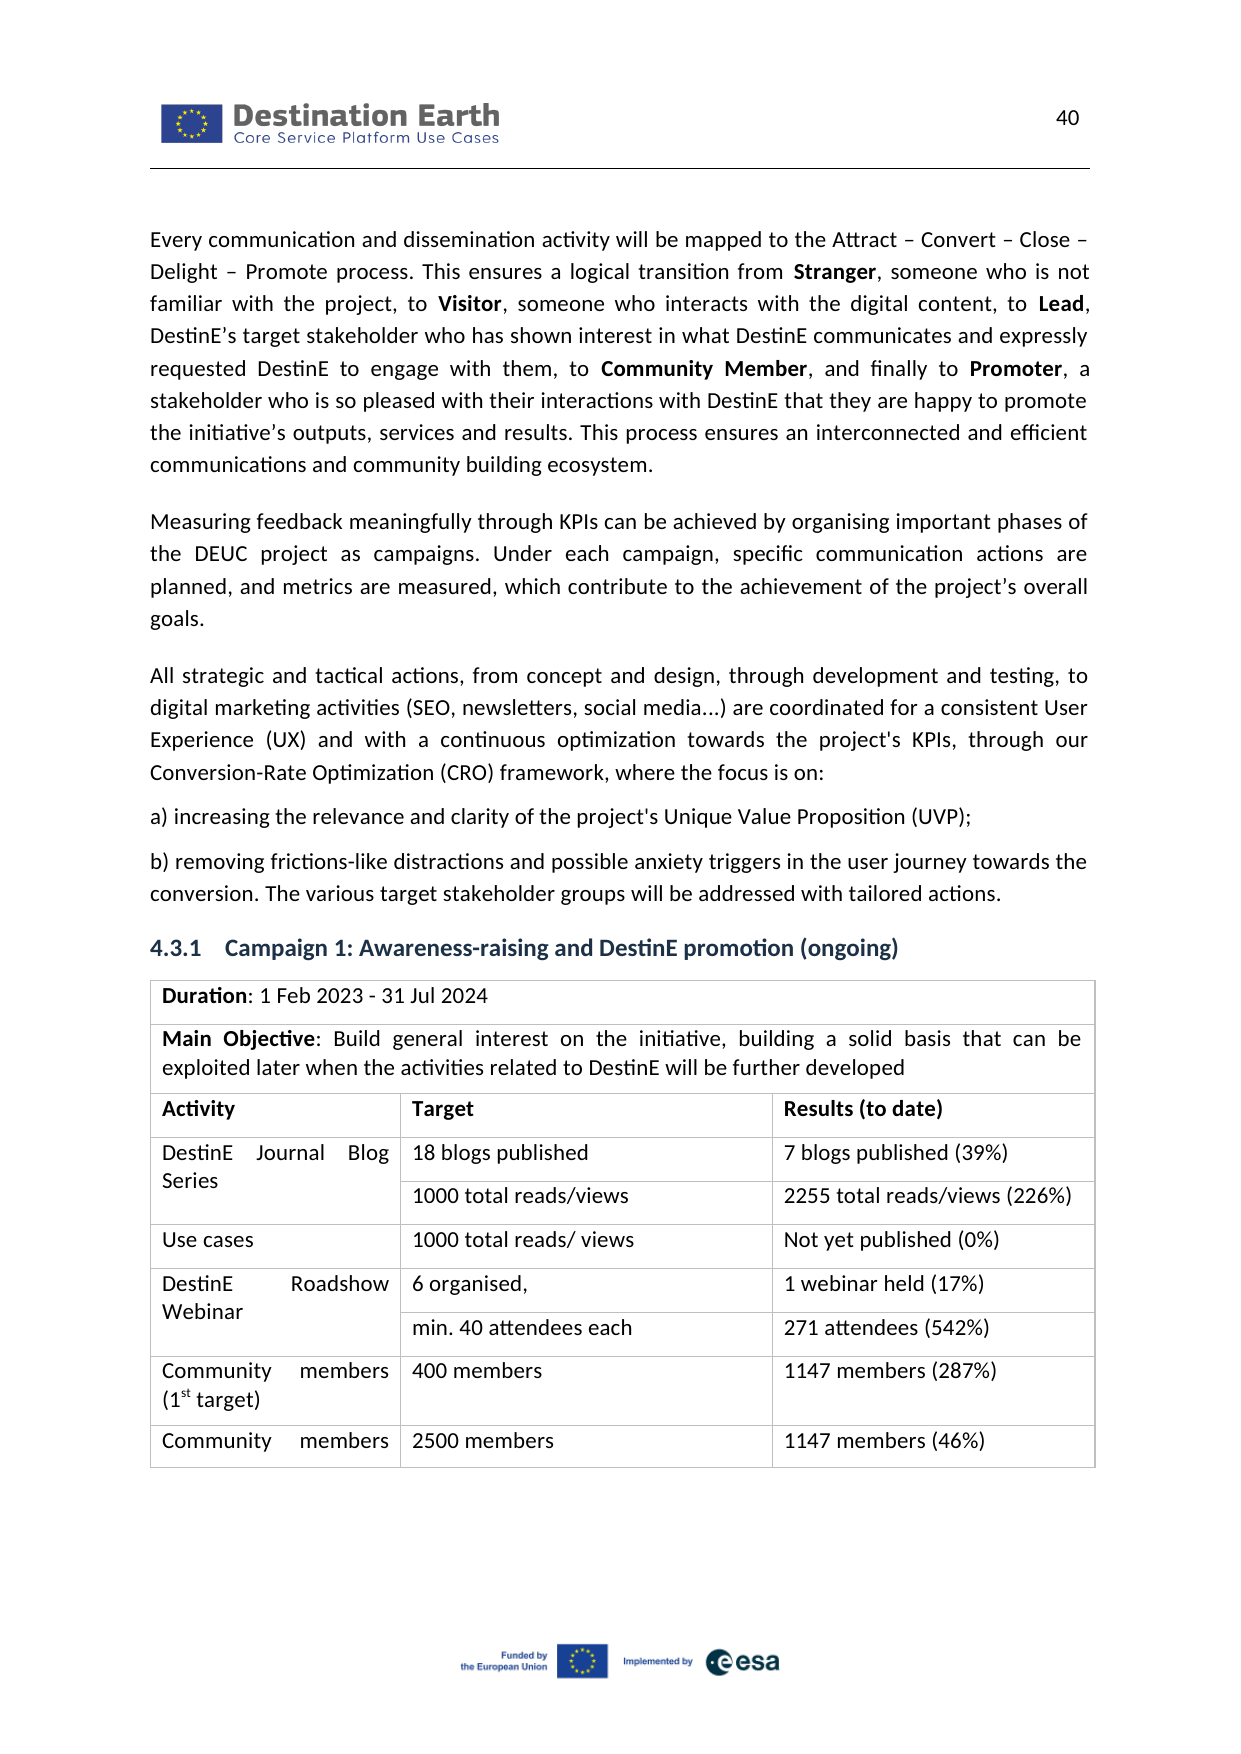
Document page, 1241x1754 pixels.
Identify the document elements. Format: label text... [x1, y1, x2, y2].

table_cell Activity [151, 1094, 400, 1137]
table_cell 18 blogs published [401, 1138, 772, 1181]
text All strategic and tactical actions, from concept and design, through development and testing, to digital marketing activities (SEO, newsletters, social media...) are coordinated for a consistent User Experience (UX) and with a continuous optimization towards the project's KPIs, through our Conversion-Rate Optimization (CRO) framework, where the focus is on: [150, 661, 1090, 786]
text Every communication and dissemination activity will be mapped to the Attract – Convert – Close – Delight – Promote process. This ensures a logical transition from Stranger, someone who is not familiar with the project, to Visitor, someone who interacts with the digital content, to Lead, DestinE’s target stakeholder who has shown interest in what DestinE communicates and expressly requested DestinE to engage with them, to Community Member, and finally to Promoter, a stakeholder who is so pleased with their interactions with DestinE that they are happy to promote the initiative’s outputs, services and results. This process ensures an interconnected and efficient communications and community building ecosystem. [150, 225, 1090, 478]
table_cell Results (to date) [773, 1094, 1094, 1137]
table_cell 1000 total reads/views [401, 1182, 772, 1224]
table_cell min. 40 attendees each [401, 1313, 772, 1356]
table_cell Not yet published (0%) [773, 1225, 1094, 1268]
table_cell 1000 total reads/ views [401, 1225, 772, 1268]
table_cell 7 blogs published (39%) [773, 1138, 1094, 1181]
picture [452, 1636, 788, 1686]
picture [161, 103, 499, 143]
table_cell DestinE Roadshow Webinar [151, 1269, 400, 1356]
table_cell Use cases [151, 1225, 400, 1268]
text b) removing frictions-like distractions and possible anxiety triggers in the user journey towards the conversion. The various target stakeholder groups will be addressed with tailored actions. [150, 847, 1090, 907]
table_cell 1147 members (287%) [773, 1357, 1094, 1425]
table_cell 400 members [401, 1357, 772, 1425]
table_cell 2255 total reads/views (226%) [773, 1182, 1094, 1224]
table_cell DestinE Journal Blog Series [151, 1138, 400, 1224]
table_cell Community members (1st target) [151, 1357, 400, 1425]
table_cell Community members (2nd target) [151, 1426, 400, 1467]
table_cell 271 attendees (542%) [773, 1313, 1094, 1356]
text Measuring feedback meaningfully through KPIs can be achieved by organising important phases of the DEUC project as campaigns. Under each campaign, specific communication actions are planned, and metrics are measured, which contribute to the achievement of the project’s overall goals. [150, 507, 1090, 632]
table_header Duration: 1 Feb 2023 - 31 Jul 2024 [151, 981, 1094, 1023]
table_cell 6 organised, [401, 1269, 772, 1312]
table_cell Main Objective: Build general interest on the initiative, building a solid basis that can be exploited later when the activities related to DestinE will be further developed [151, 1025, 1094, 1093]
table_cell 1 webinar held (17%) [773, 1269, 1094, 1312]
table_cell Target [401, 1094, 772, 1137]
table_cell 1147 members (46%) [773, 1426, 1094, 1467]
subtitle Campaign 1: Awareness-raising and DestinE promotion (ongoing) [150, 932, 1090, 963]
table_cell 2500 members [401, 1426, 772, 1467]
text a) increasing the relevance and clarity of the project's Unique Value Proposition (UVP); [150, 802, 1090, 830]
